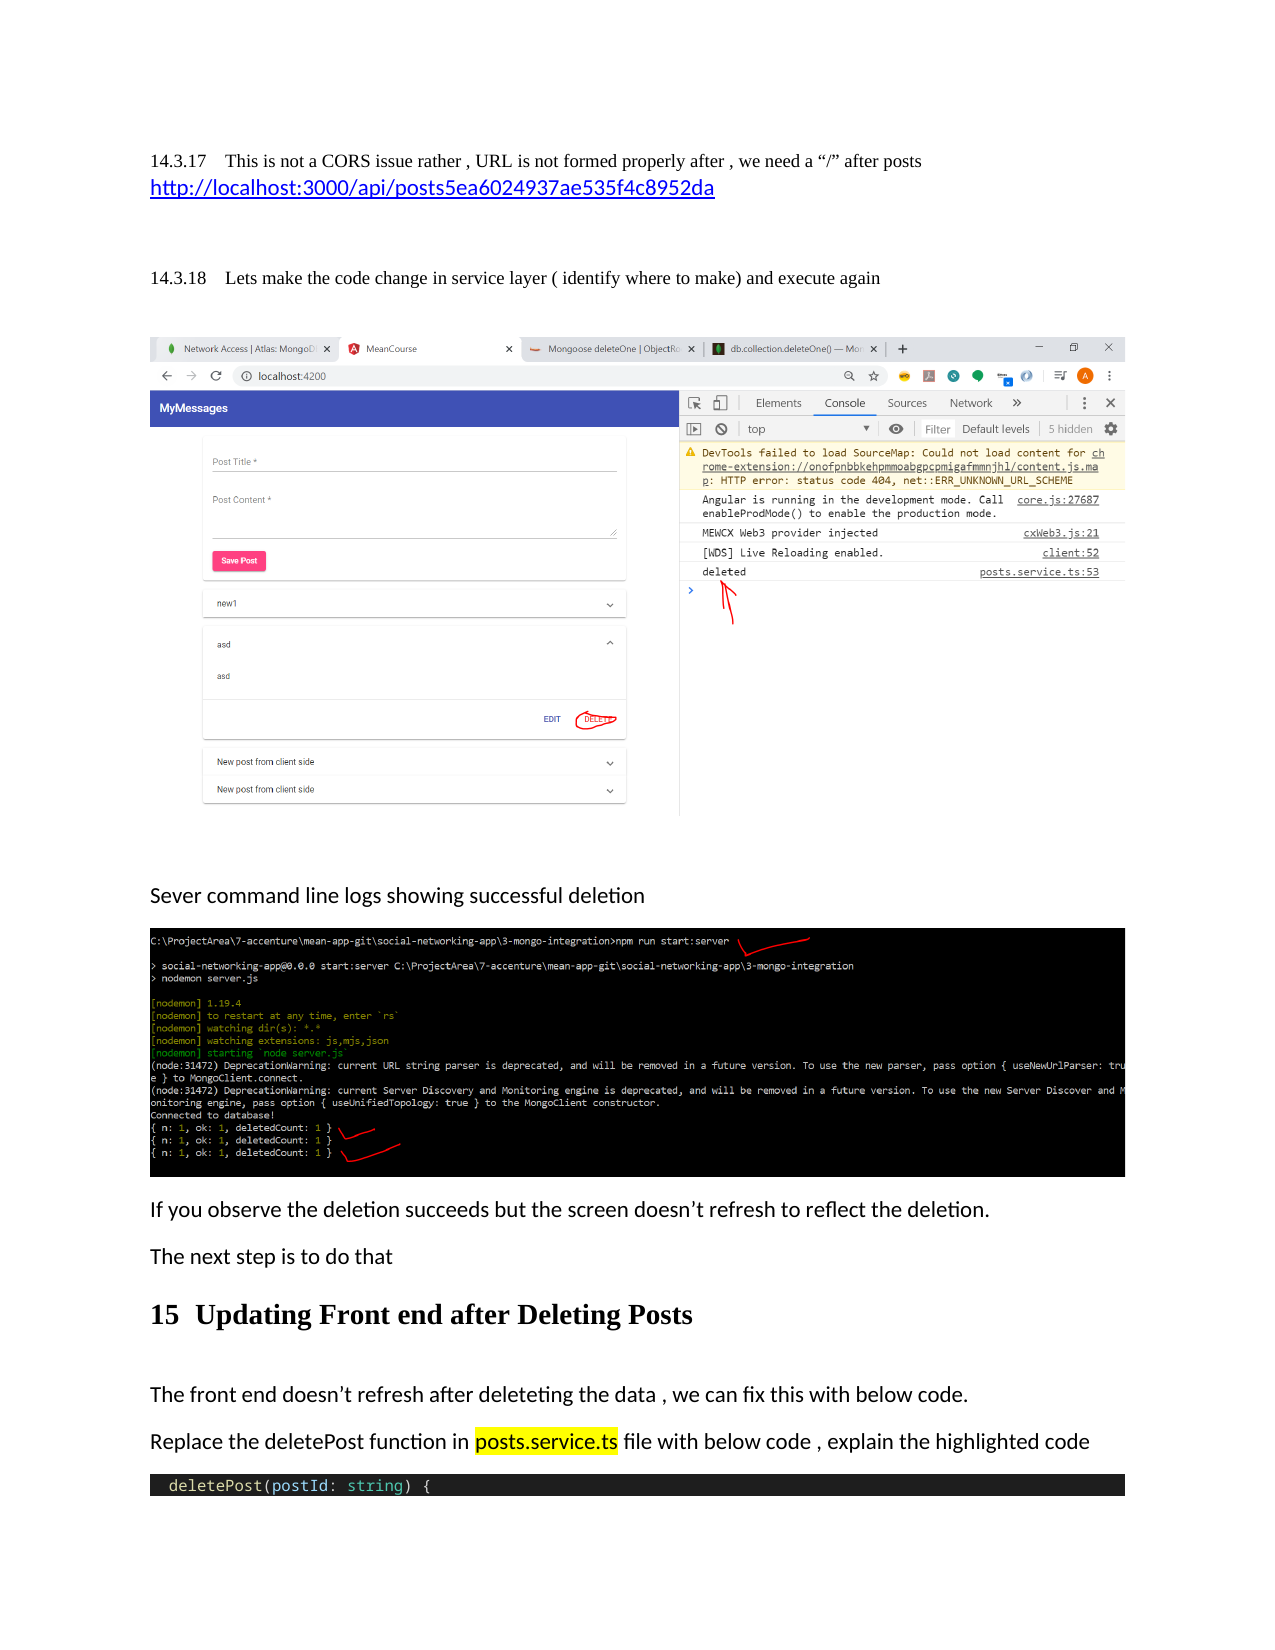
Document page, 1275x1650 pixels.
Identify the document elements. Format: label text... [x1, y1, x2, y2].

text If you observe the deletion succeeds but the screen doesn’t refresh to reflect the deletion. [150, 1195, 1125, 1223]
text The front end doesn’t refresh after deleteting the data , we can fix this with below code. [150, 1380, 1125, 1408]
text The next step is to do that [150, 1242, 1125, 1270]
subtitle Lets make the code change in service layer ( identify where to make) and execute again [150, 267, 1125, 288]
subtitle Updating Front end after Deleting Posts [150, 1297, 1125, 1331]
text Replace the deletePost function in posts.service.ts file with below code , explain the highlighted code [150, 1427, 475, 1455]
picture [150, 928, 1125, 1177]
picture [150, 337, 1125, 816]
subtitle This is not a CORS issue rather , URL is not formed properly after , we need a “/” after posts [150, 150, 1125, 172]
text http://localhost:3000/api/posts5ea6024937ae535f4c8952da [150, 173, 1125, 201]
text Sever command line logs showing successful deletion [150, 881, 1125, 909]
text deletePost(postId: string) { [150, 1474, 1125, 1496]
text Replace the deletePost function in posts.service.ts file with below code , explain the highlighted code [618, 1427, 1125, 1455]
